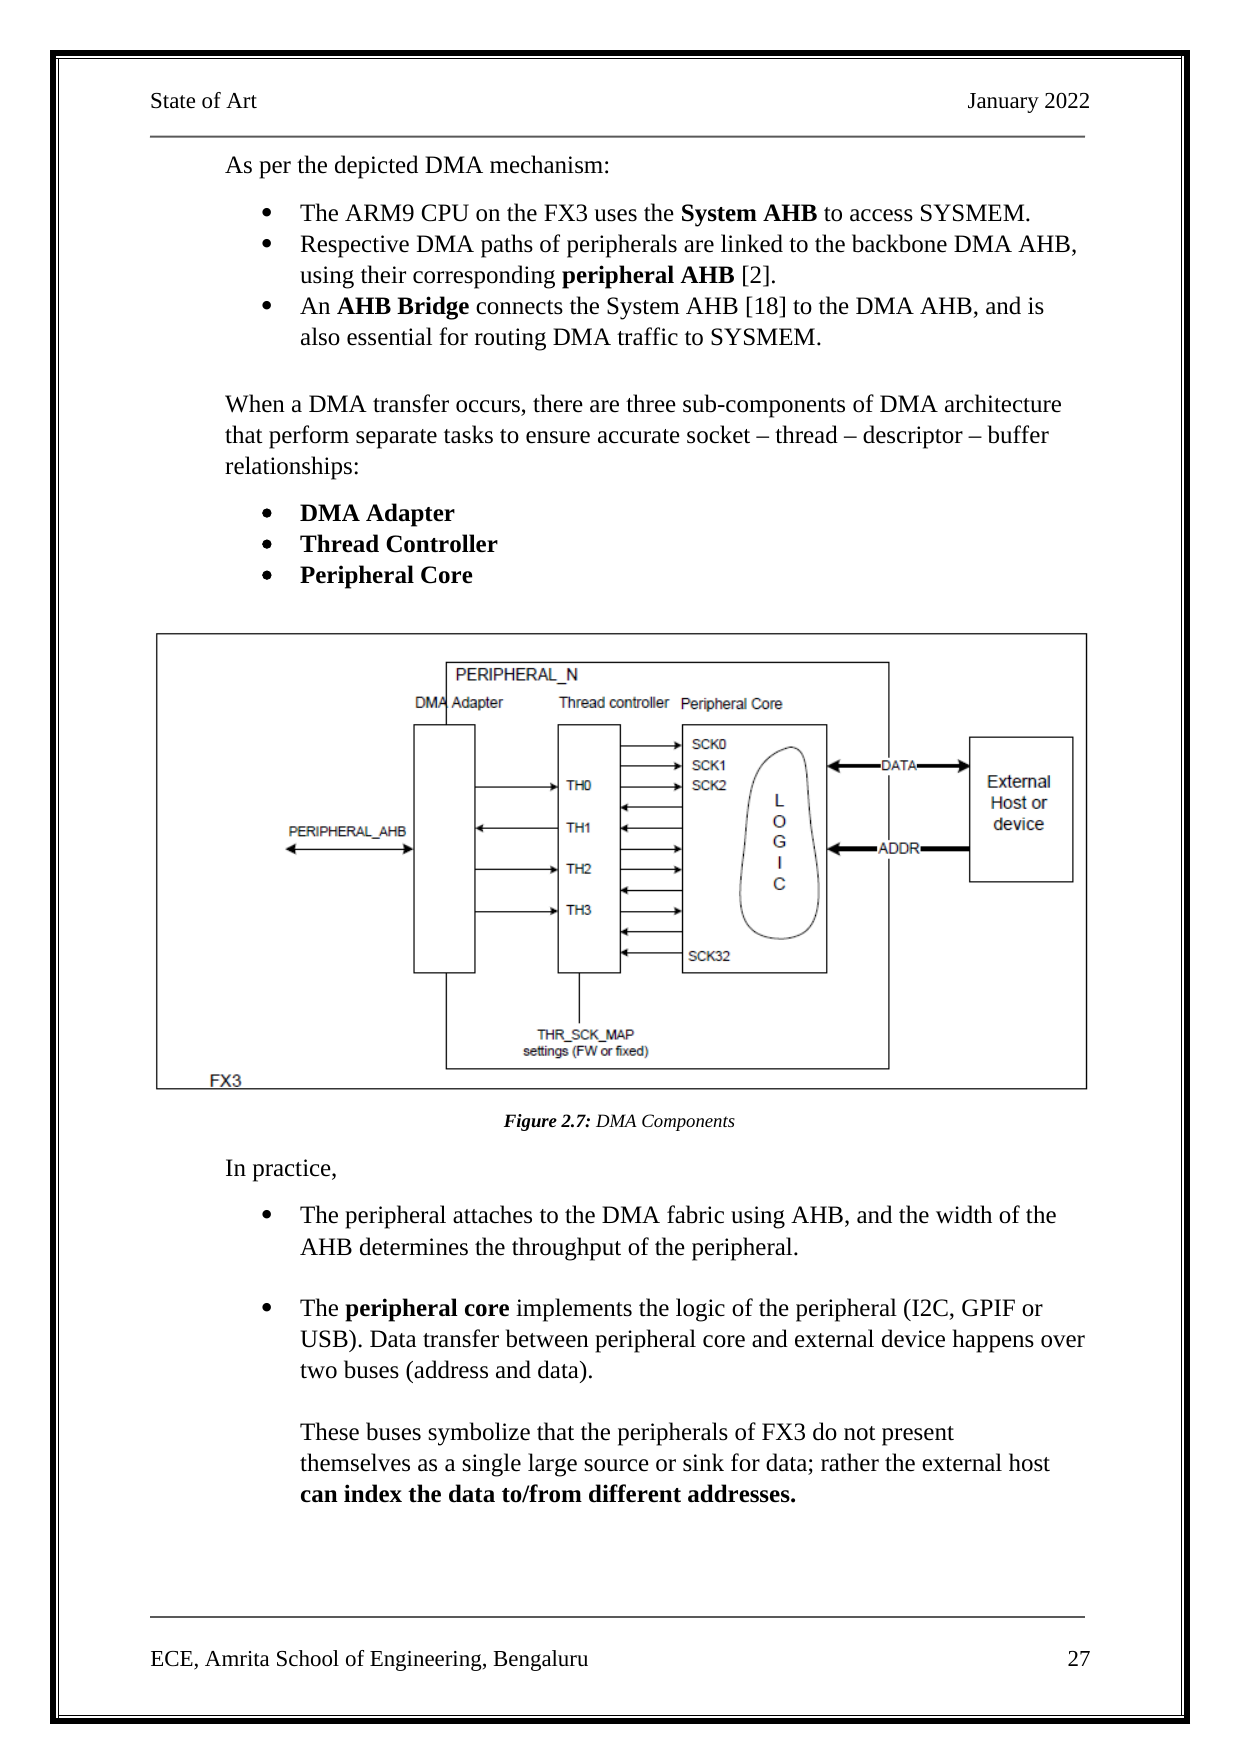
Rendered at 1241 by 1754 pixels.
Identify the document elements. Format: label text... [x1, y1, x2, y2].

list An AHB Bridge connects the System AHB [18] to the DMA AHB, and is also essential for routing DMA traffic to SYSMEM. [262, 291, 1090, 351]
list The peripheral core implements the logic of the peripheral (I2C, GPIF or USB). Data transfer between peripheral core and external device happens over two buses (address and data). [262, 1293, 1090, 1383]
text Figure 2.7: DMA Components [150, 1110, 1090, 1132]
list The ARM9 CPU on the FX3 uses the System AHB to access SYSMEM. [262, 198, 1090, 226]
picture [150, 627, 1091, 1092]
list DMA Adapter [262, 498, 1090, 527]
list The peripheral attaches to the DMA fabric using AHB, and the width of the AHB determines the throughput of the peripheral. [262, 1201, 1090, 1291]
list Respective DMA paths of peripherals are linked to the backbone DMA AHB, using their corresponding peripheral AHB [2]. [262, 229, 1090, 288]
text In practice, [225, 1153, 1090, 1182]
list Thread Controller [262, 529, 1090, 558]
list These buses symbolize that the peripherals of FX3 do not present [300, 1417, 1090, 1446]
text When a DMA transfer occurs, there are three sub-components of DMA architecture that perform separate tasks to ensure accurate socket – thread – descriptor – buffer relationships: [225, 389, 1090, 479]
text As per the depicted DMA mechanism: [225, 150, 1090, 179]
list Peripheral Core [262, 561, 1090, 589]
list themselves as a single large source or sink for data; rather the external host can index the data to/from different addresses. [300, 1448, 1090, 1538]
